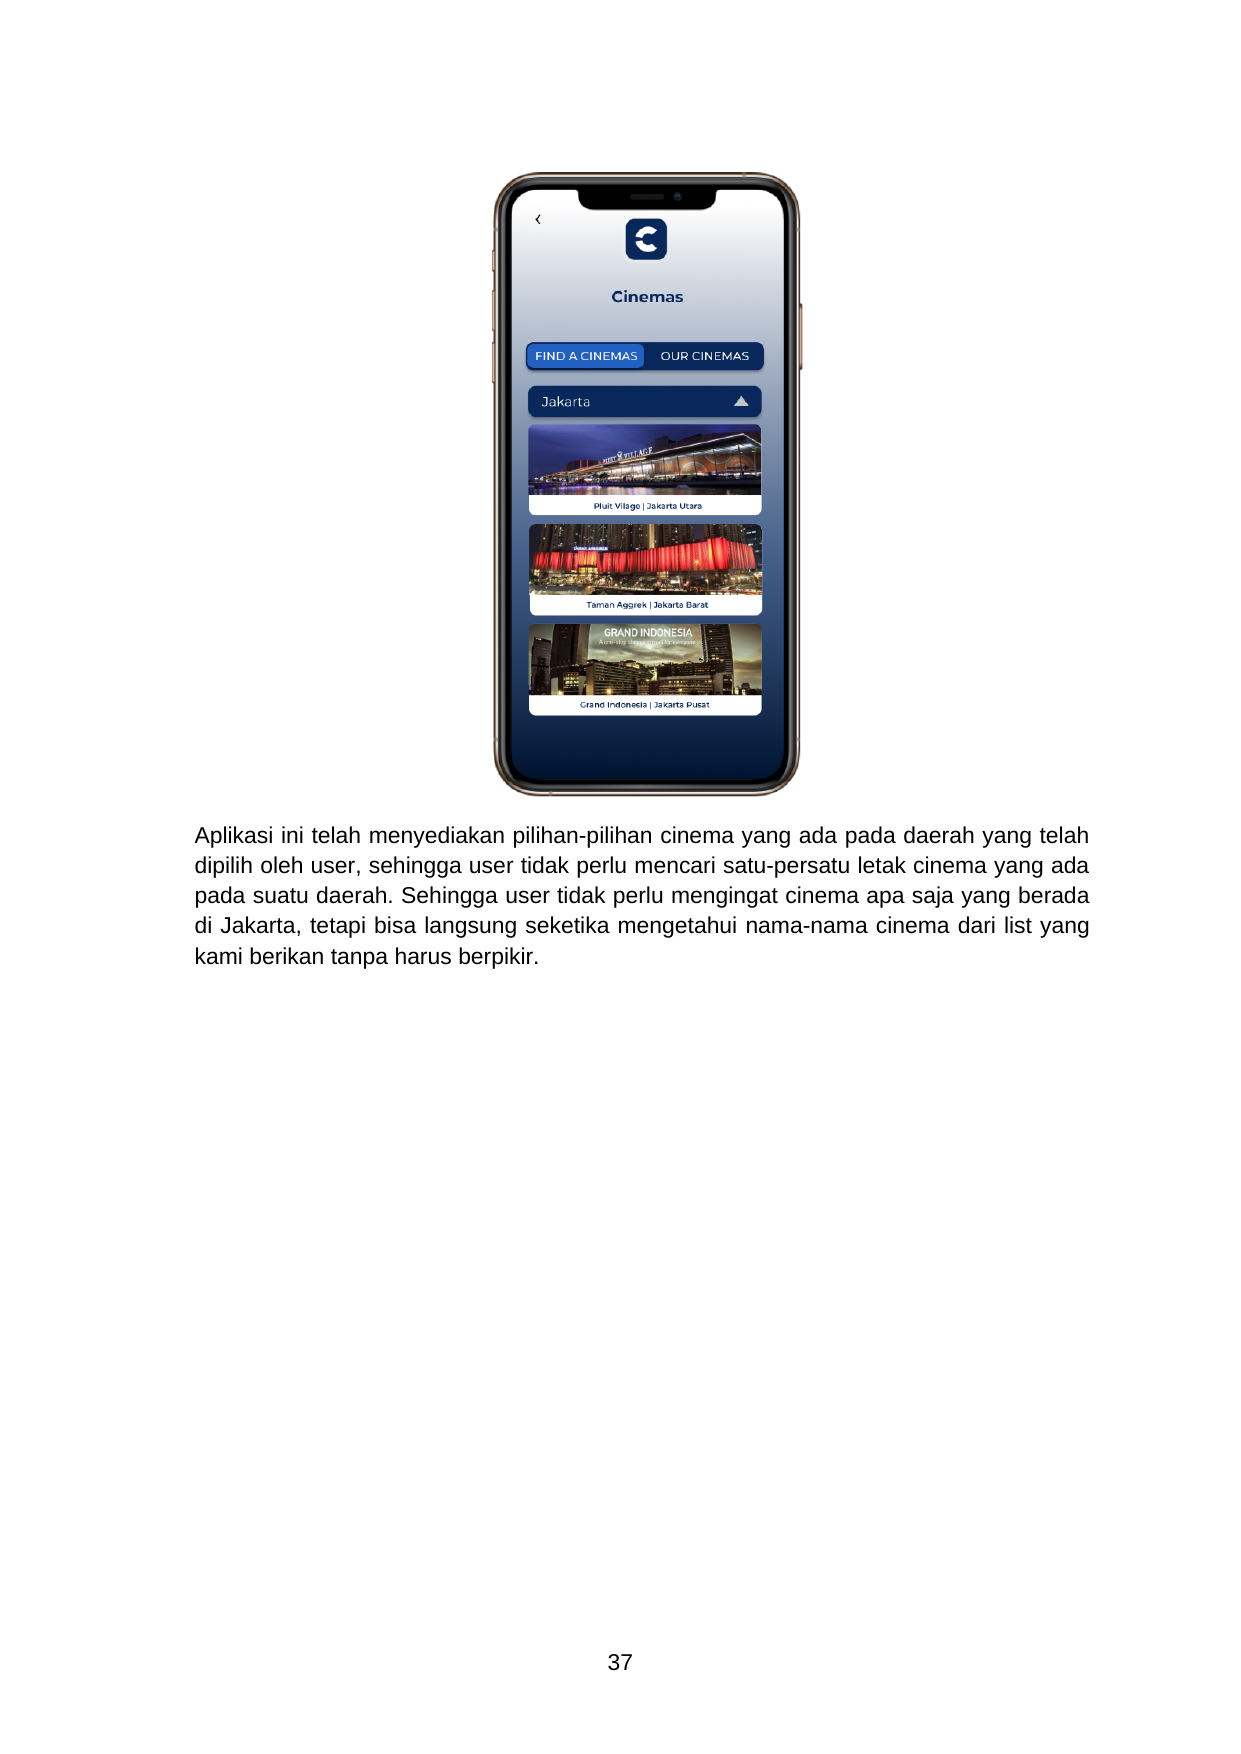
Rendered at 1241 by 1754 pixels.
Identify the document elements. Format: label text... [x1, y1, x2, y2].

picture [484, 168, 806, 800]
